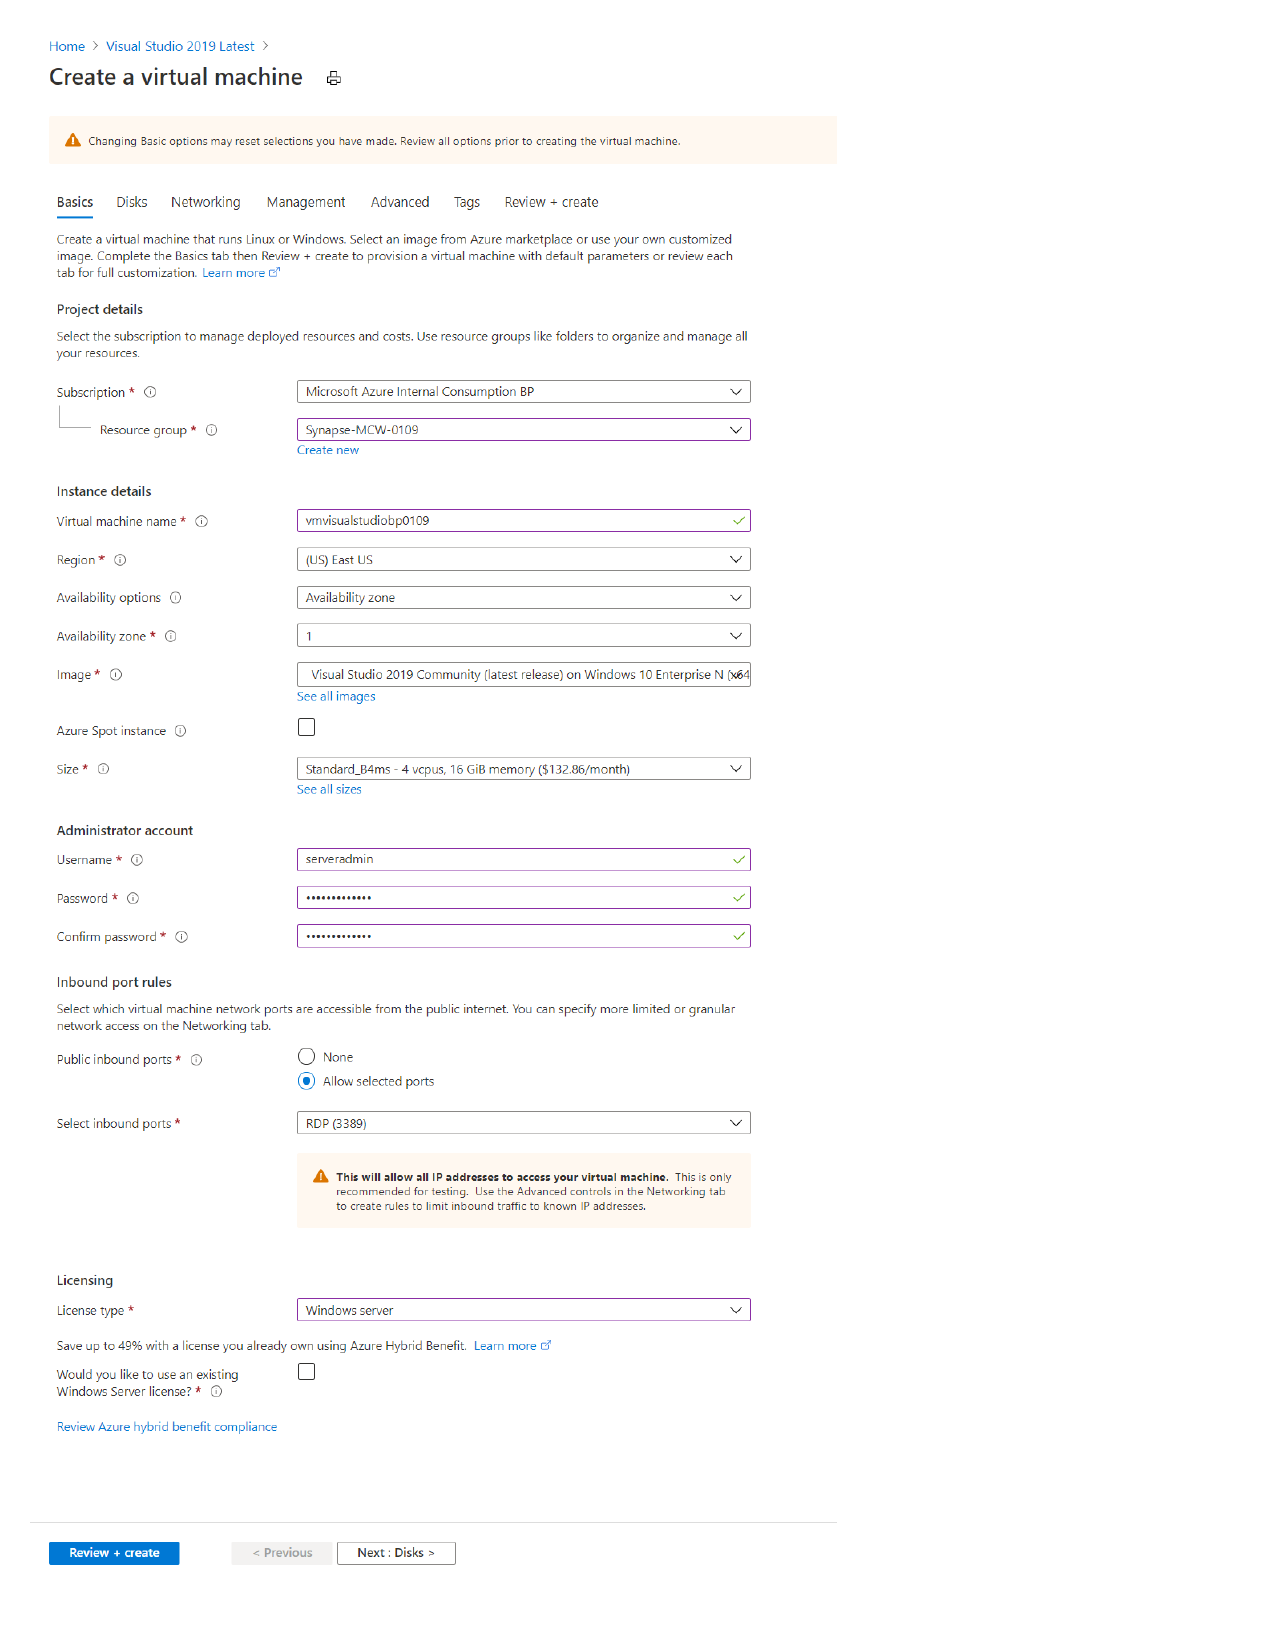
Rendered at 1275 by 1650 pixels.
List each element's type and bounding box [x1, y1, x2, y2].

picture [30, 30, 837, 1575]
